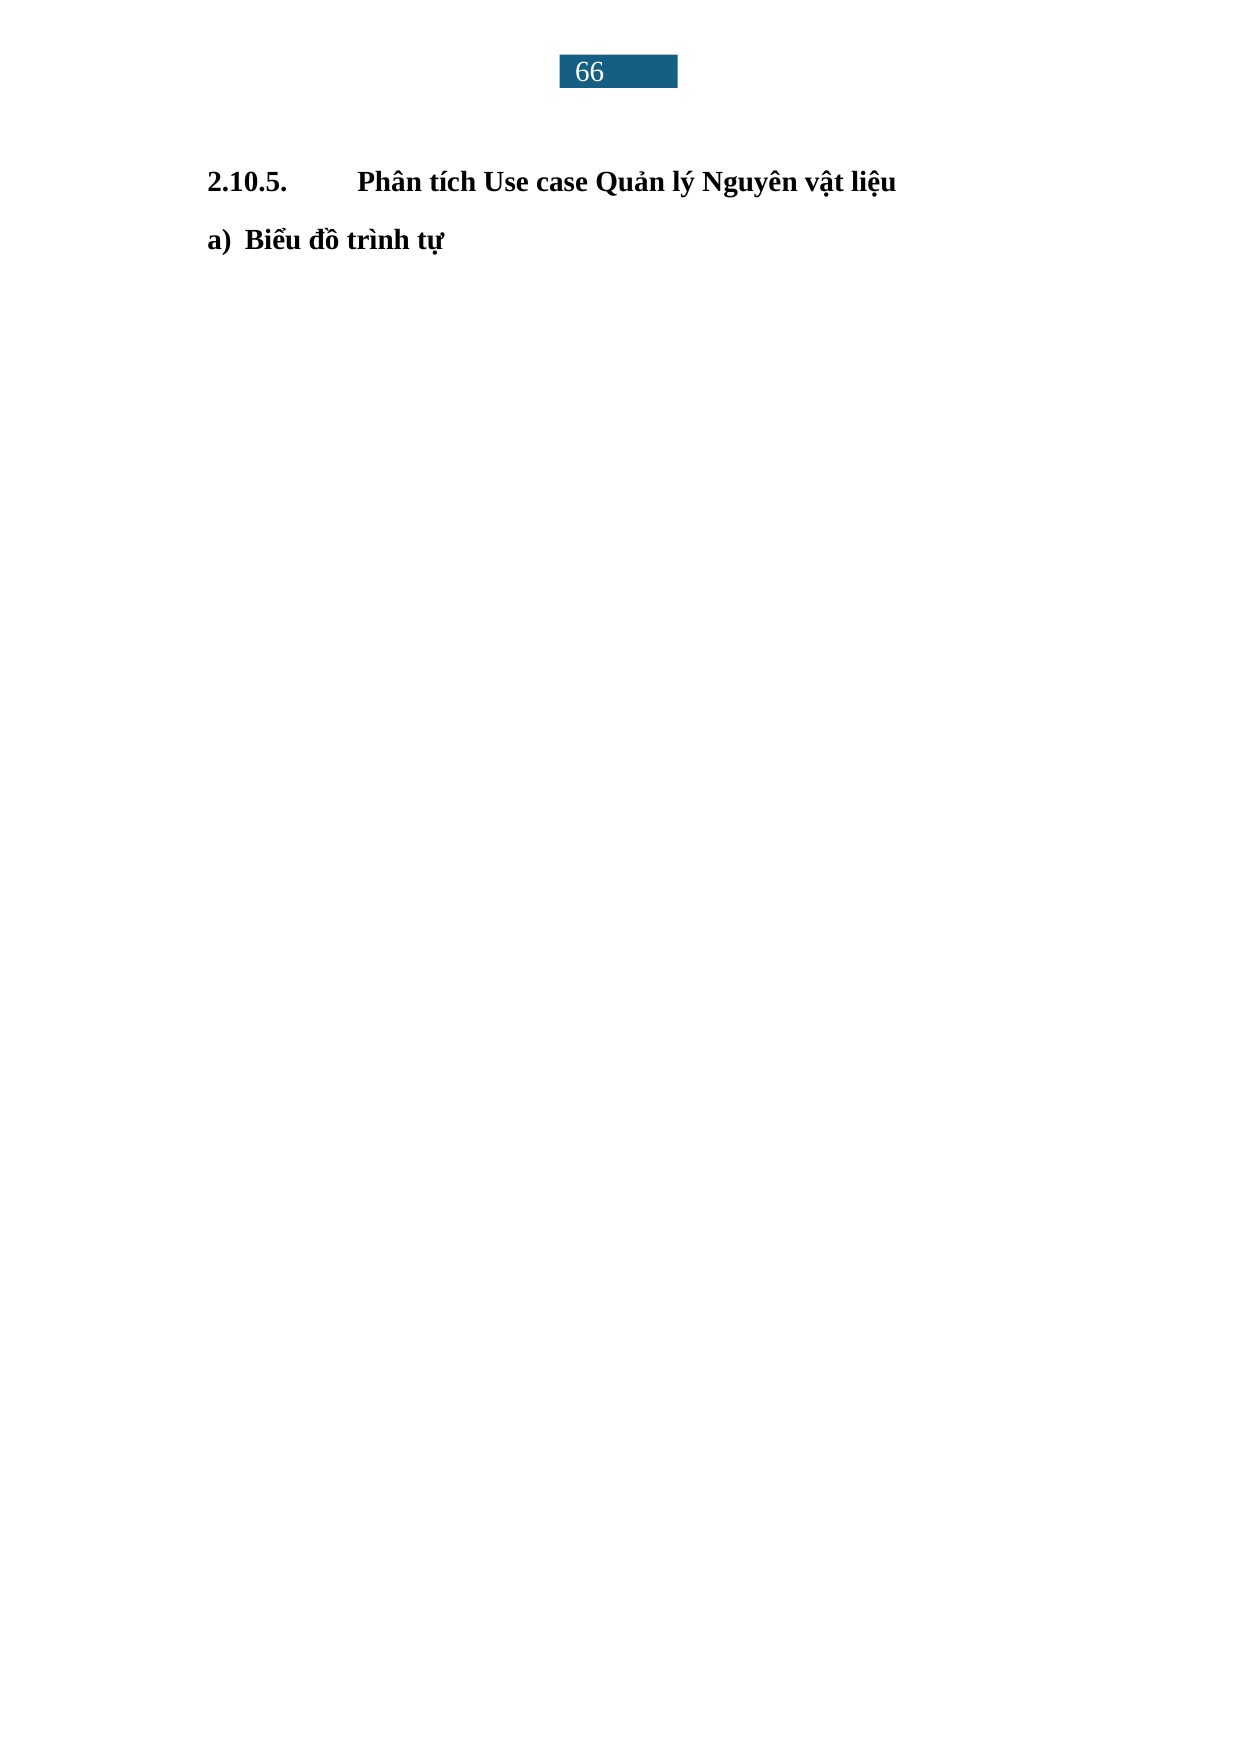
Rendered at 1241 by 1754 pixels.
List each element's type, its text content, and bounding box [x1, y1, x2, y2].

subtitle Phân tích Use case Quản lý Nguyên vật liệu [207, 164, 1122, 197]
list Biểu đồ trình tự [207, 222, 1122, 256]
